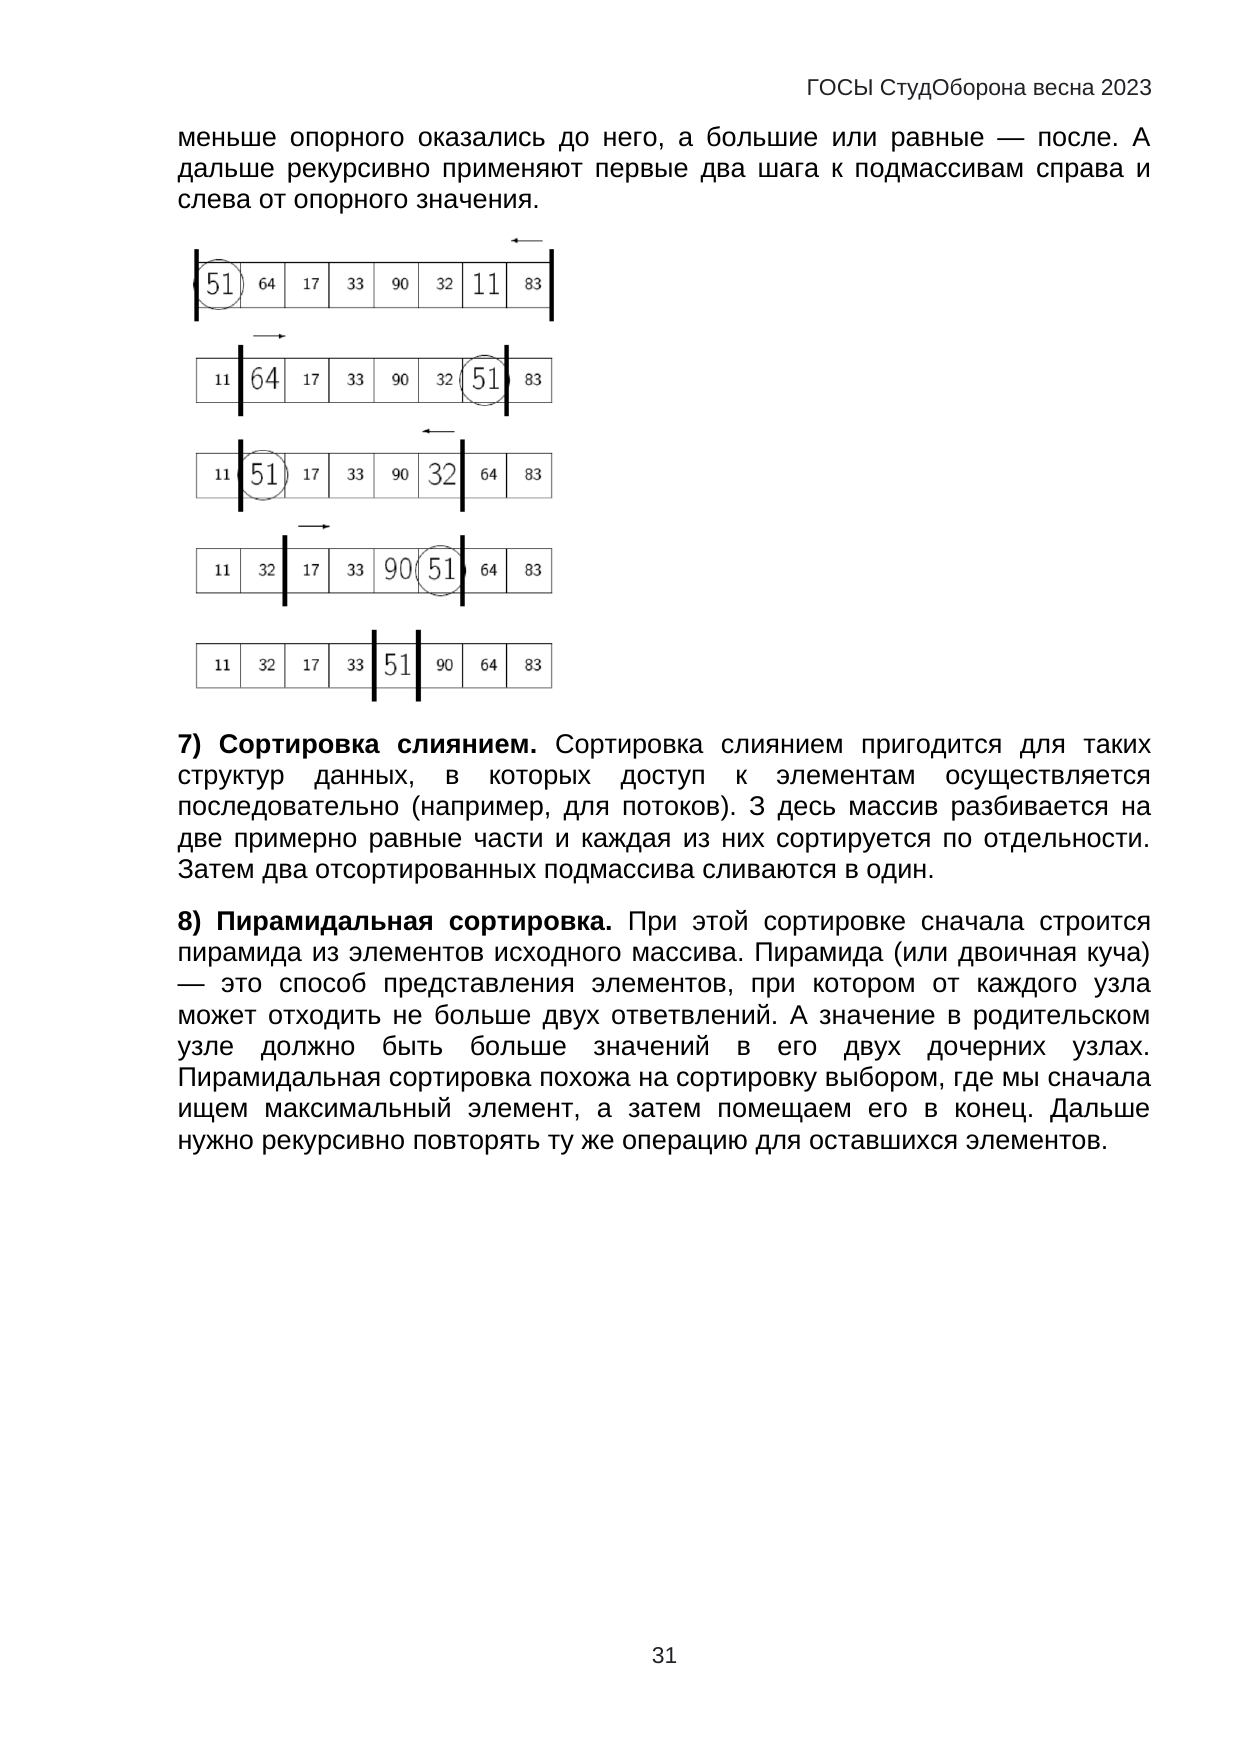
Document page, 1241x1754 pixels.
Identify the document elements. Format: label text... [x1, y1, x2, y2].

text 8) Пирамидальная сортировка. При этой сортировке сначала строится пирамида из элементов исходного массива. Пирамида (или двоичная куча) — это способ представления элементов, при котором от каждого узла может отходить не больше двух ответвлений. А значение в родительском узле должно быть больше значений в его двух дочерних узлах. Пирамидальная сортировка похожа на сортировку выбором, где мы сначала ищем максимальный элемент, а затем помещаем его в конец. Дальше нужно рекурсивно повторять ту же операцию для оставшихся элементов. [177, 905, 1152, 1155]
text 7) Сортировка слиянием. Сортировка слиянием пригодится для таких структур данных, в которых доступ к элементам осуществляется последовательно (например, для потоков). З десь массив разбивается на две примерно равные части и каждая из них сортируется по отдельности. Затем два отсортированных подмассива сливаются в один. [177, 728, 1152, 884]
picture [177, 235, 572, 707]
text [177, 121, 1152, 215]
